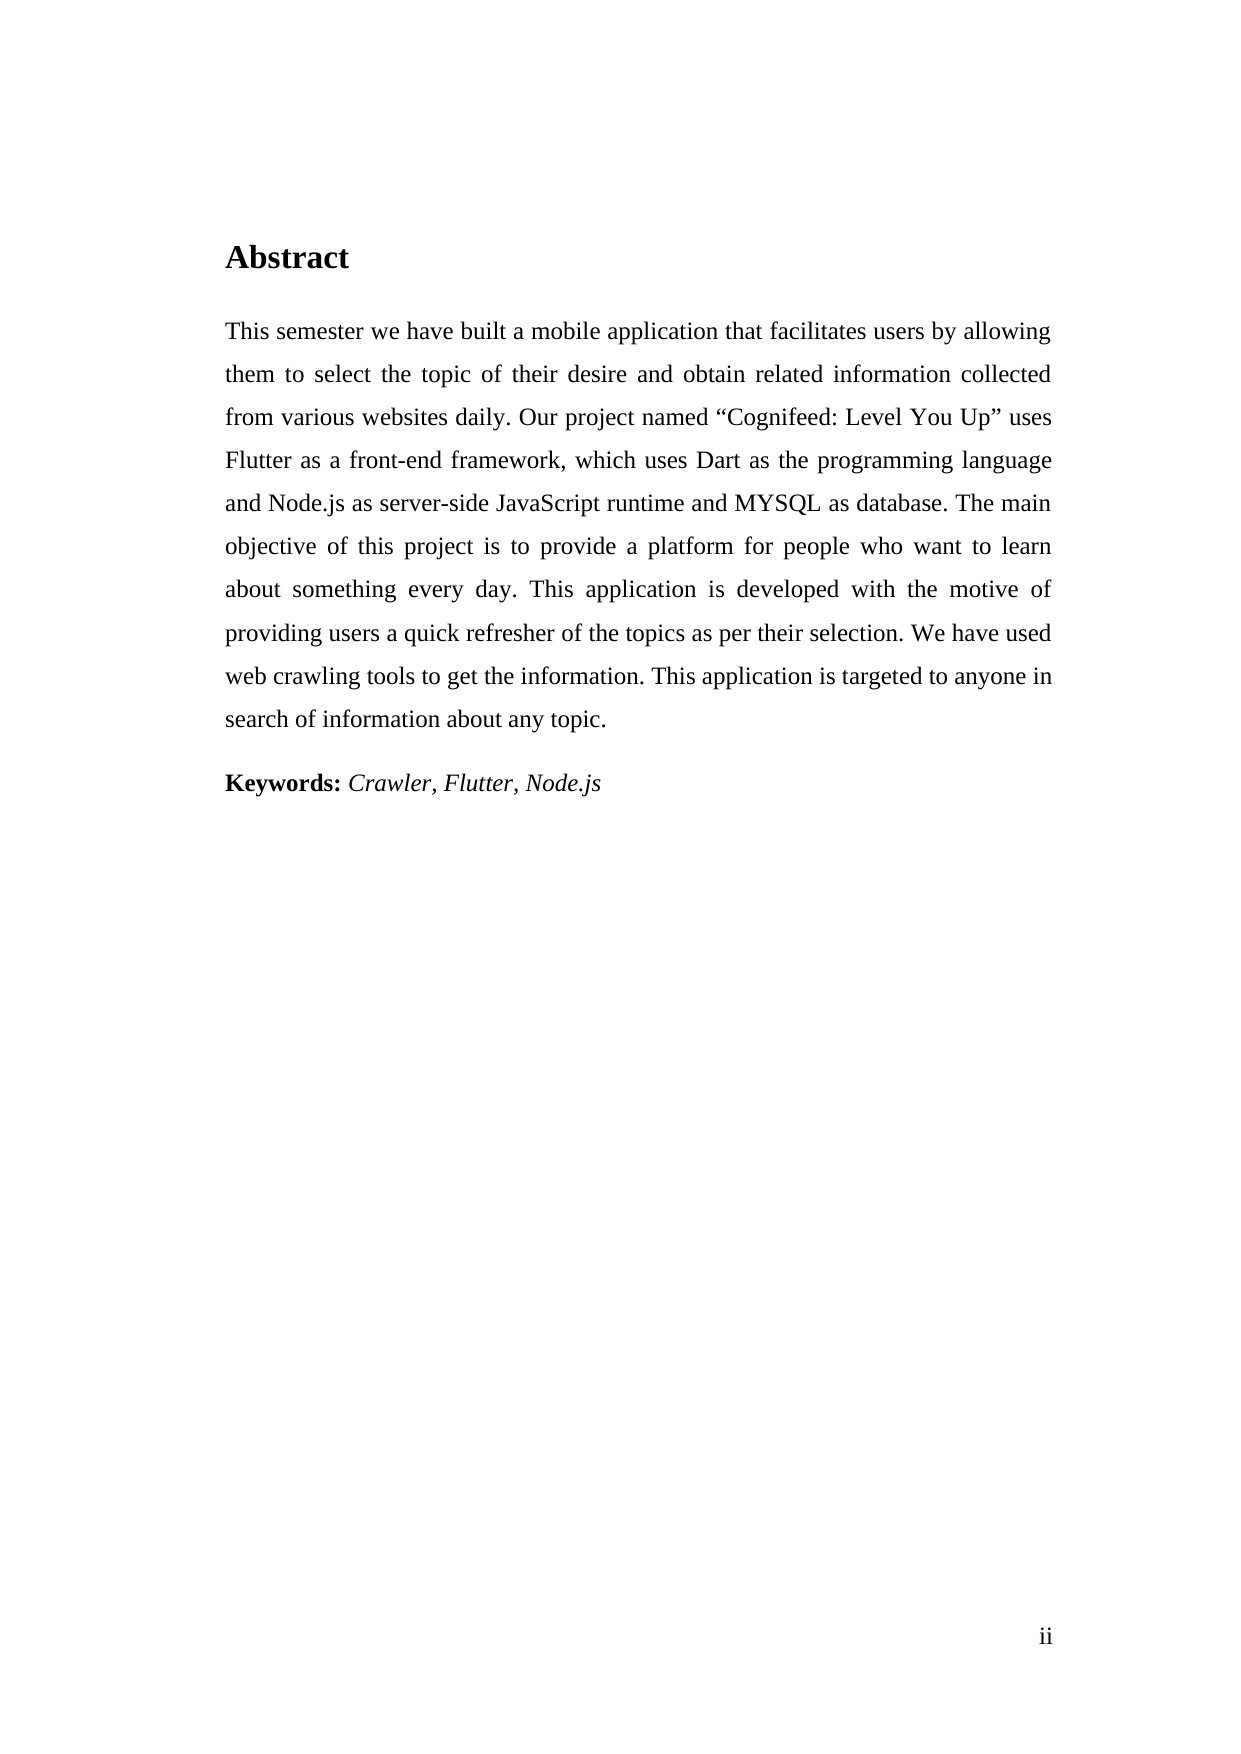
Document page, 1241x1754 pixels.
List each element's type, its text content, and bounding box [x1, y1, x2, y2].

text This semester we have built a mobile application that facilitates users by allowing them to select the topic of their desire and obtain related information collected from various websites daily. Our project named “Cognifeed: Level You Up” uses Flutter as a front-end framework, which uses Dart as the programming language and Node.js as server-side JavaScript runtime and MYSQL as database. The main objective of this project is to provide a platform for people who want to learn about something every day. This application is developed with the motive of providing users a quick refresher of the topics as per their selection. We have used web crawling tools to get the information. This application is targeted to anyone in search of information about any topic. [225, 316, 1053, 733]
text Keywords: Crawler, Flutter, Node.js [225, 768, 1053, 797]
subtitle Abstract [225, 237, 1053, 276]
